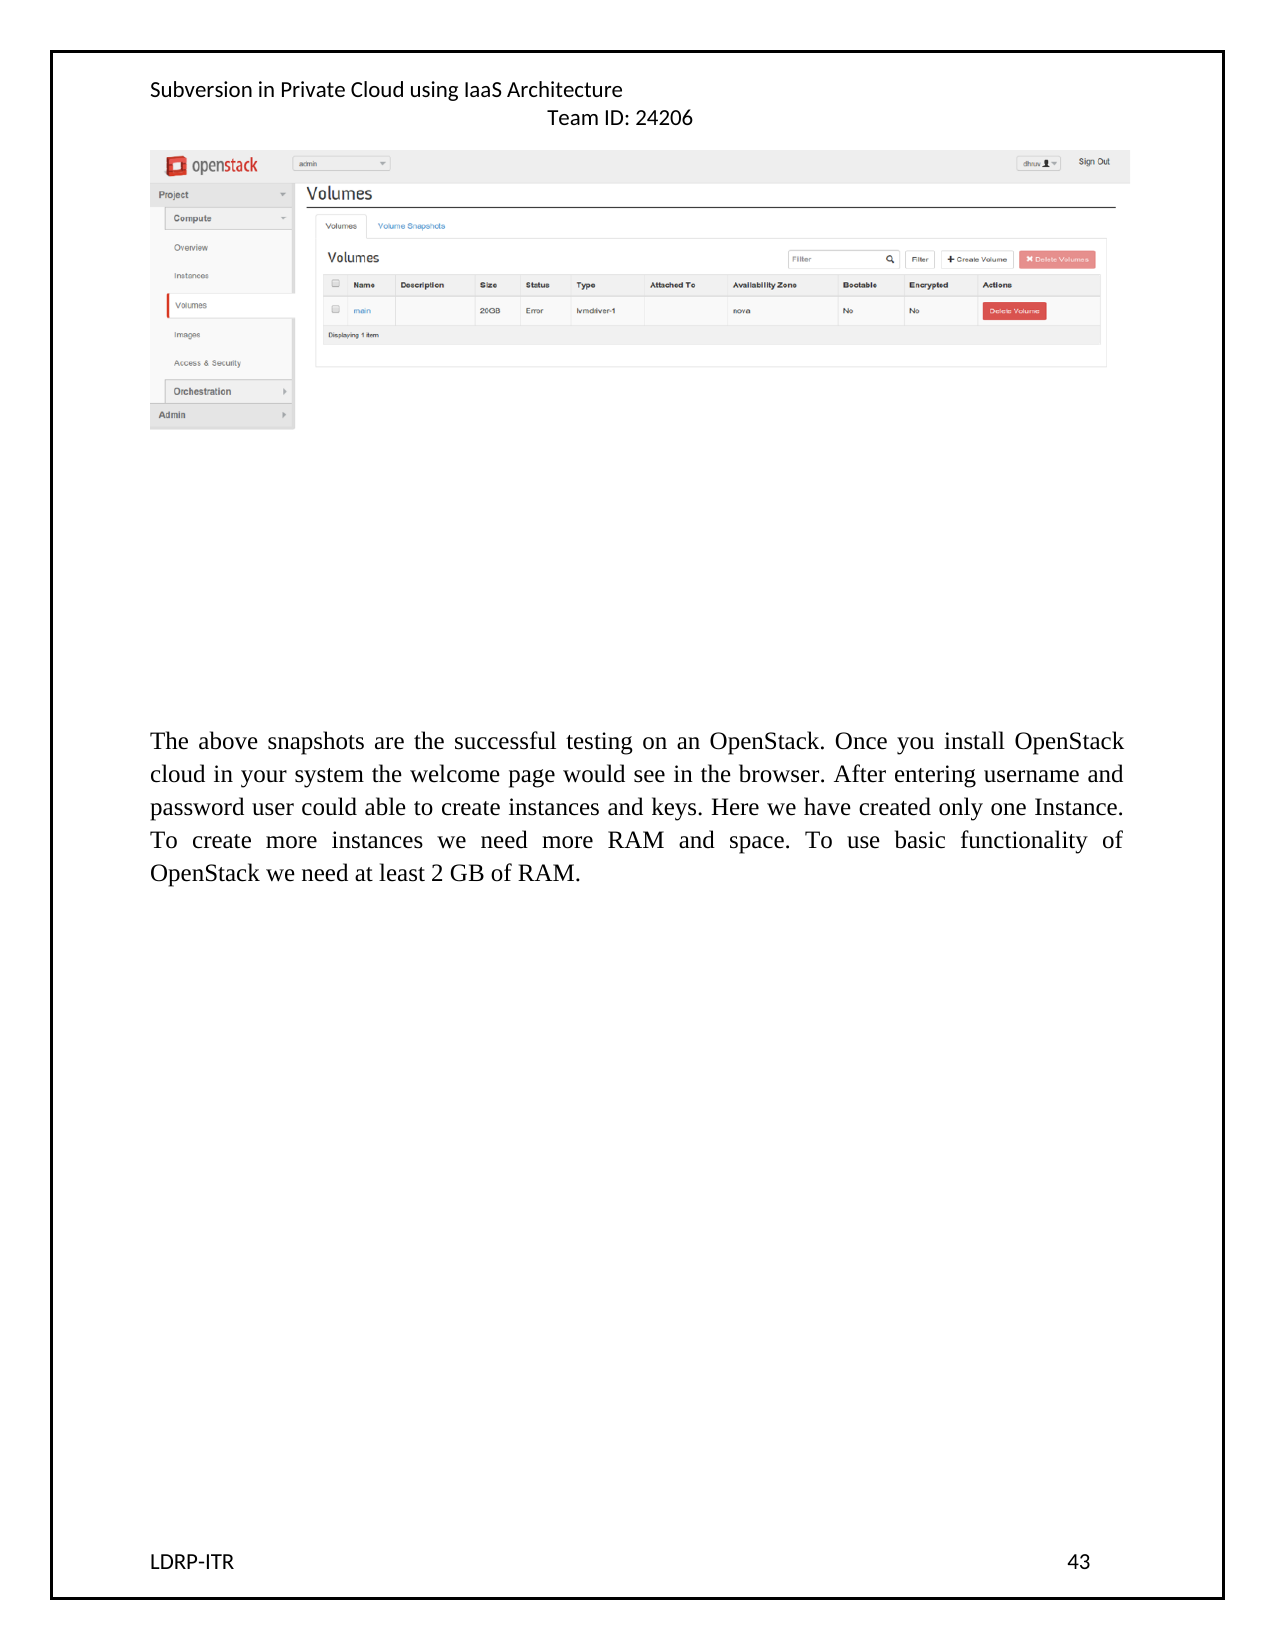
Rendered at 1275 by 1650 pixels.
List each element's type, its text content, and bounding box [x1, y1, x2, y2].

picture [150, 150, 1131, 702]
text The above snapshots are the successful testing on an OpenStack. Once you install OpenStack cloud in your system the welcome page would see in the browser. After entering username and password user could able to create instances and keys. Here we have created only one Instance. To create more instances we need more RAM and space. To use basic functionality of OpenStack we need at least 2 GB of RAM. [150, 726, 1125, 887]
